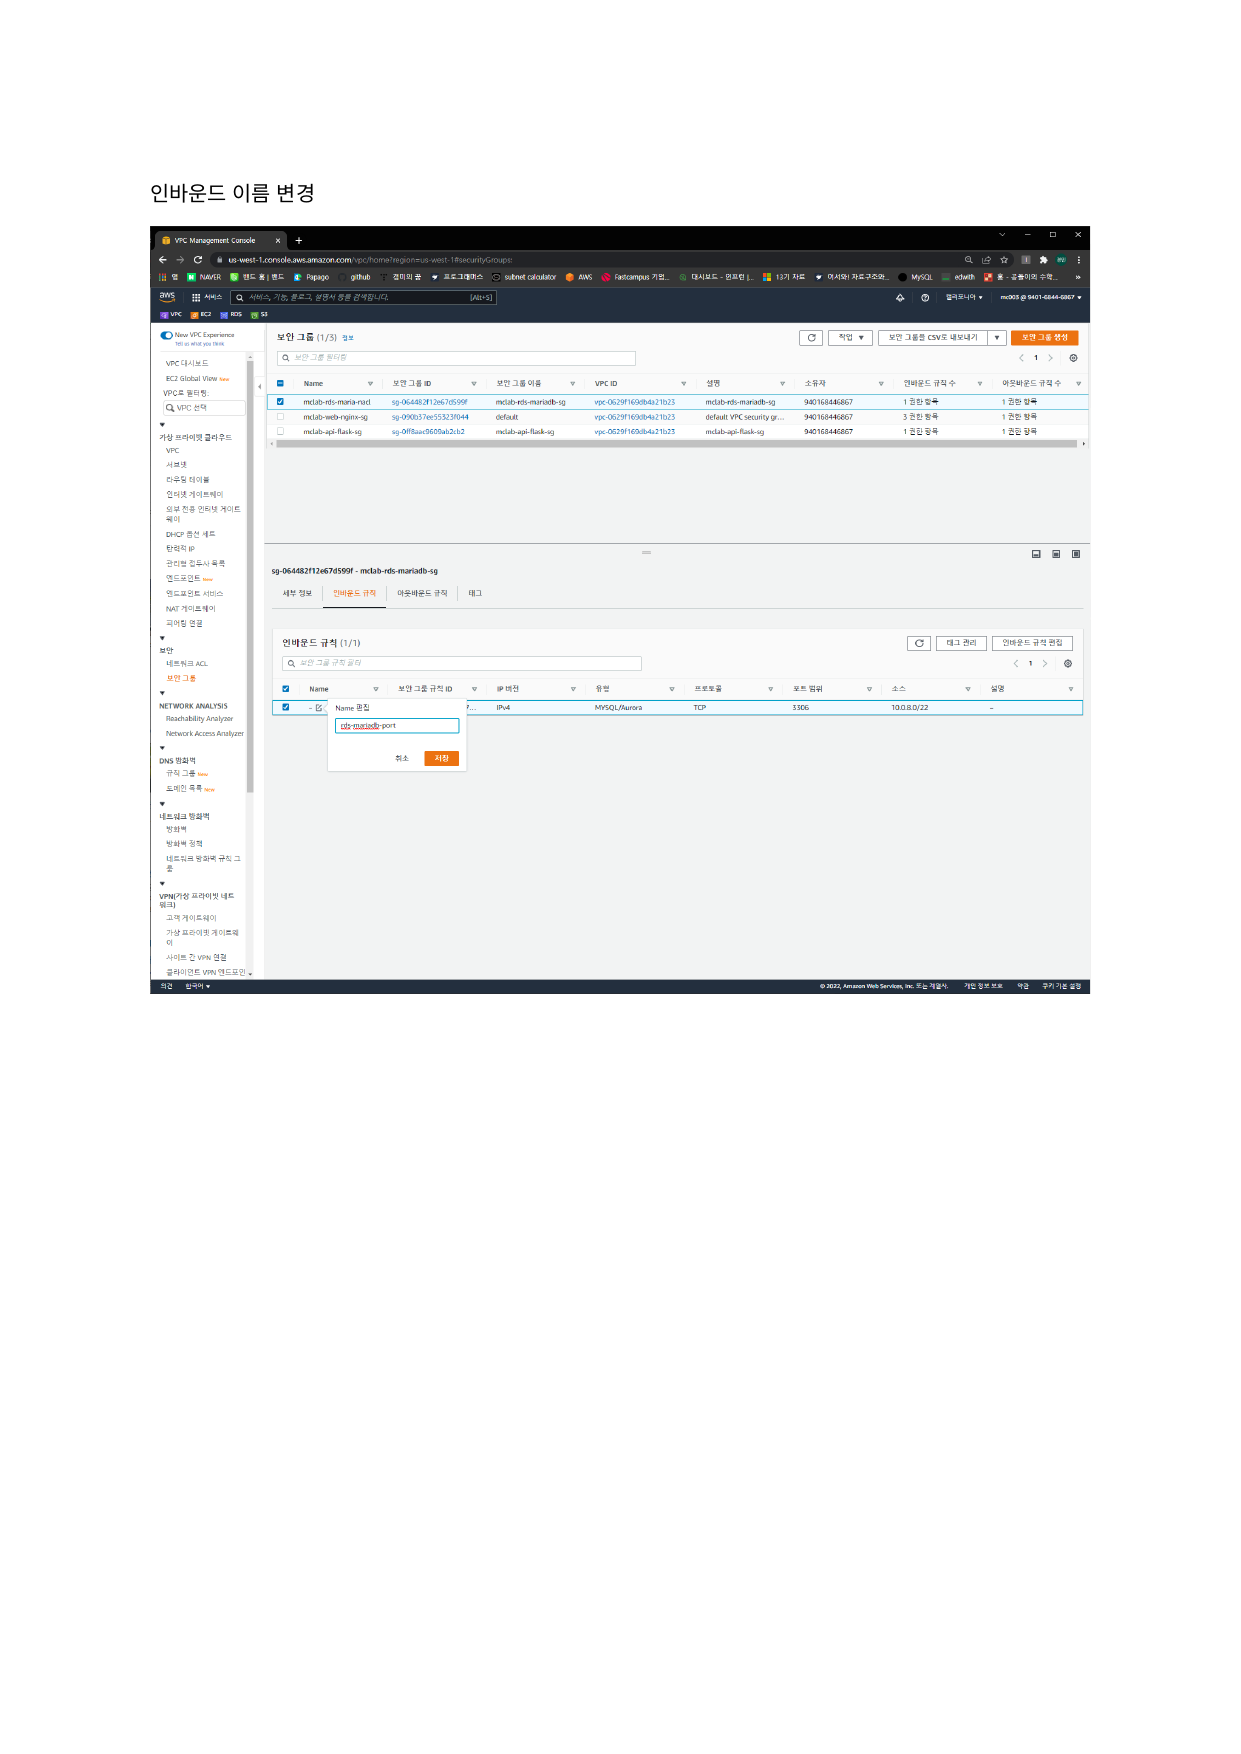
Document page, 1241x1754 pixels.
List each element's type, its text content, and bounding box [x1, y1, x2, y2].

text 인바운드 이름 변경 [150, 177, 1090, 207]
picture [150, 226, 1091, 994]
